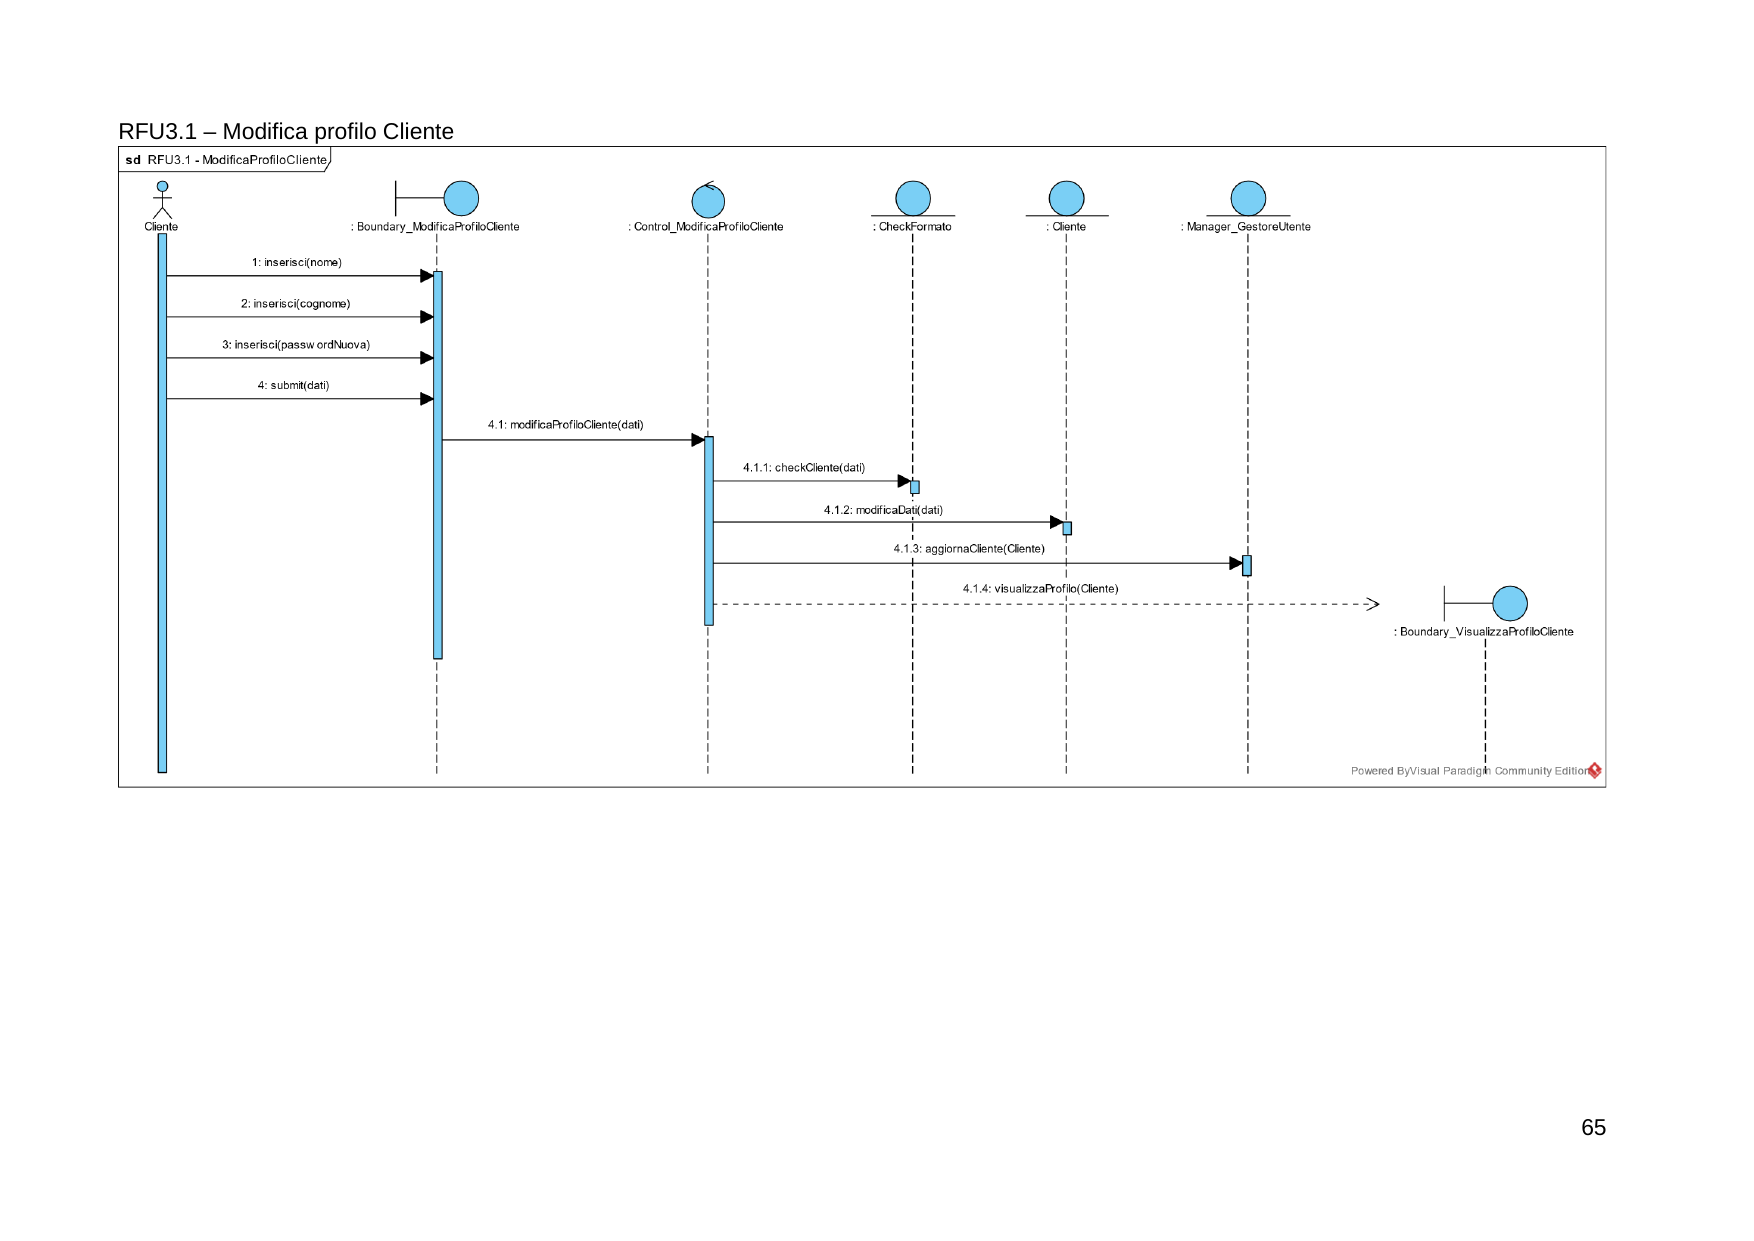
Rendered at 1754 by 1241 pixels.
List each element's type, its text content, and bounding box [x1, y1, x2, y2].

text RFU3.1 – Modifica profilo Cliente [118, 118, 1606, 146]
picture [118, 146, 1607, 788]
